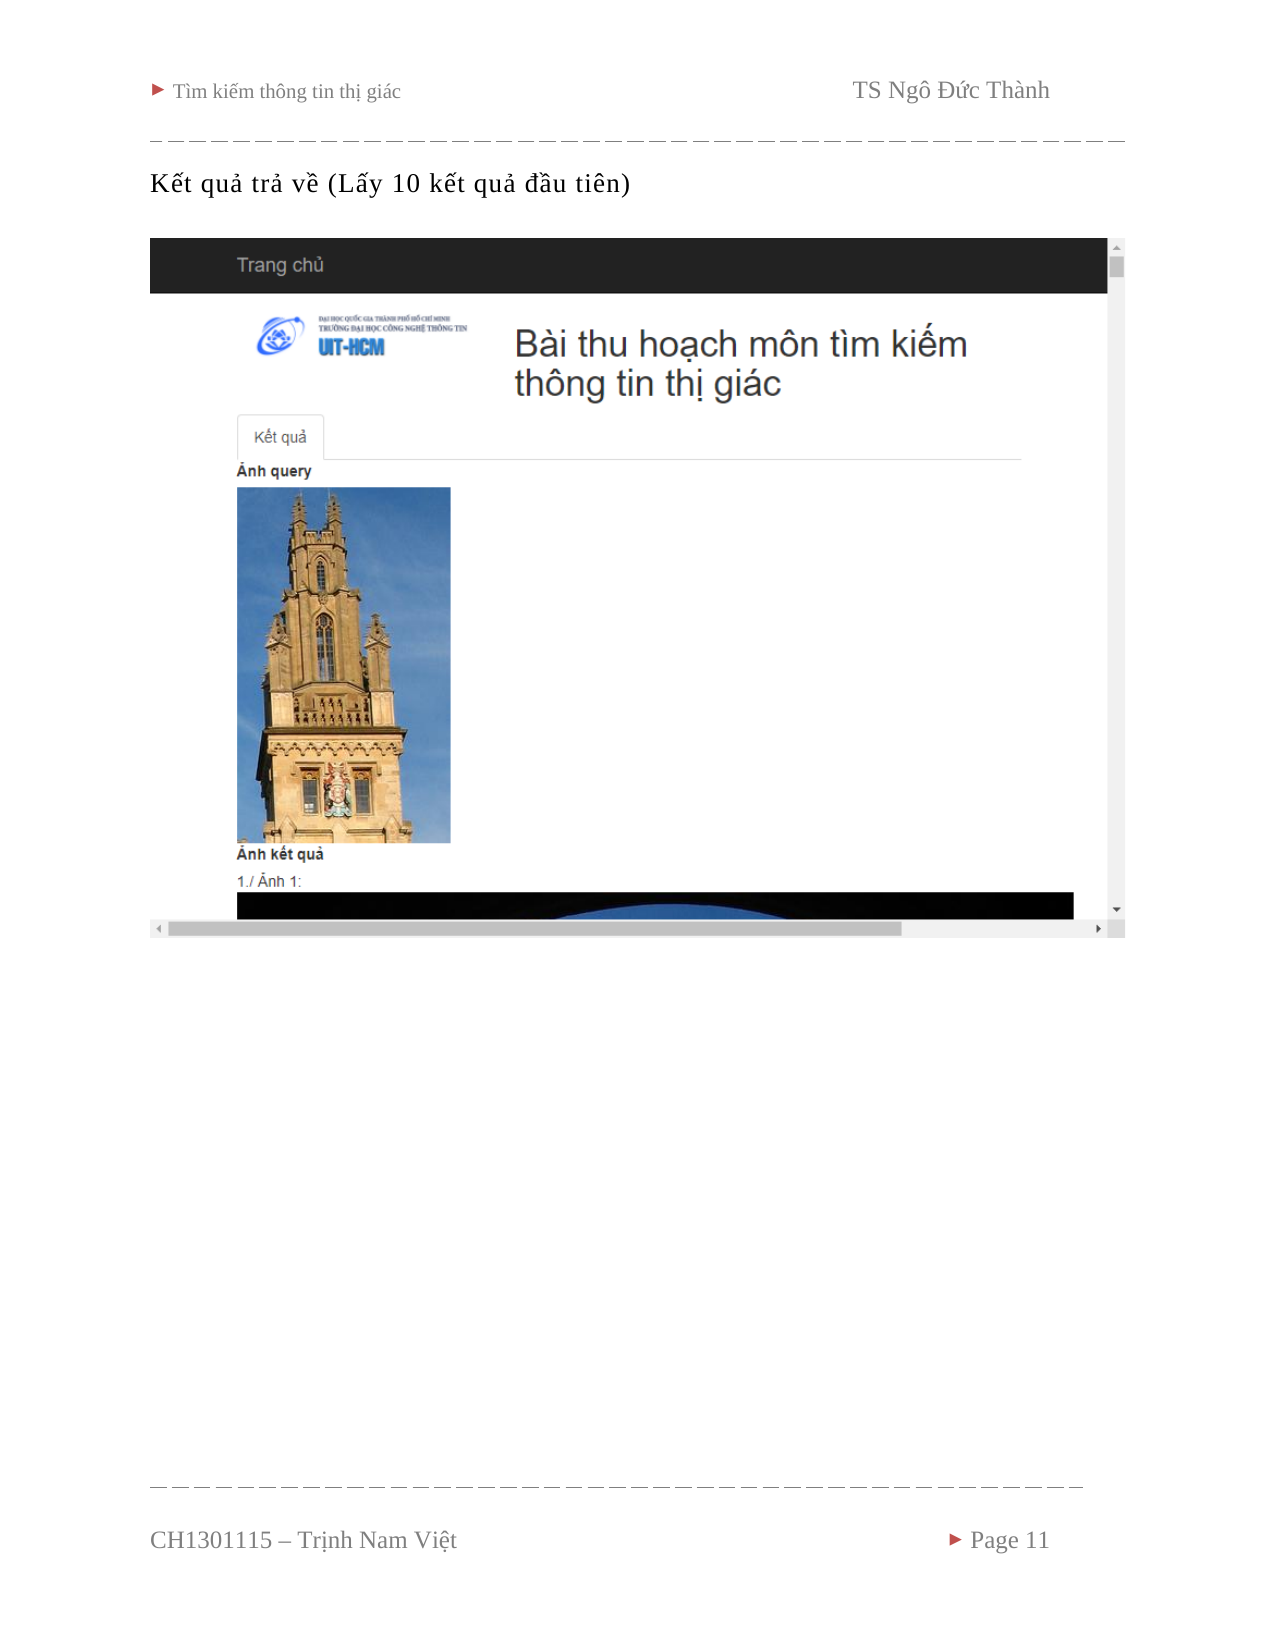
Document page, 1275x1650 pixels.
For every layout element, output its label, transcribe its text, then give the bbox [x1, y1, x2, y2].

text Kết quả trả về (Lấy 10 kết quả đầu tiên) [150, 167, 1125, 198]
picture [150, 238, 1125, 938]
